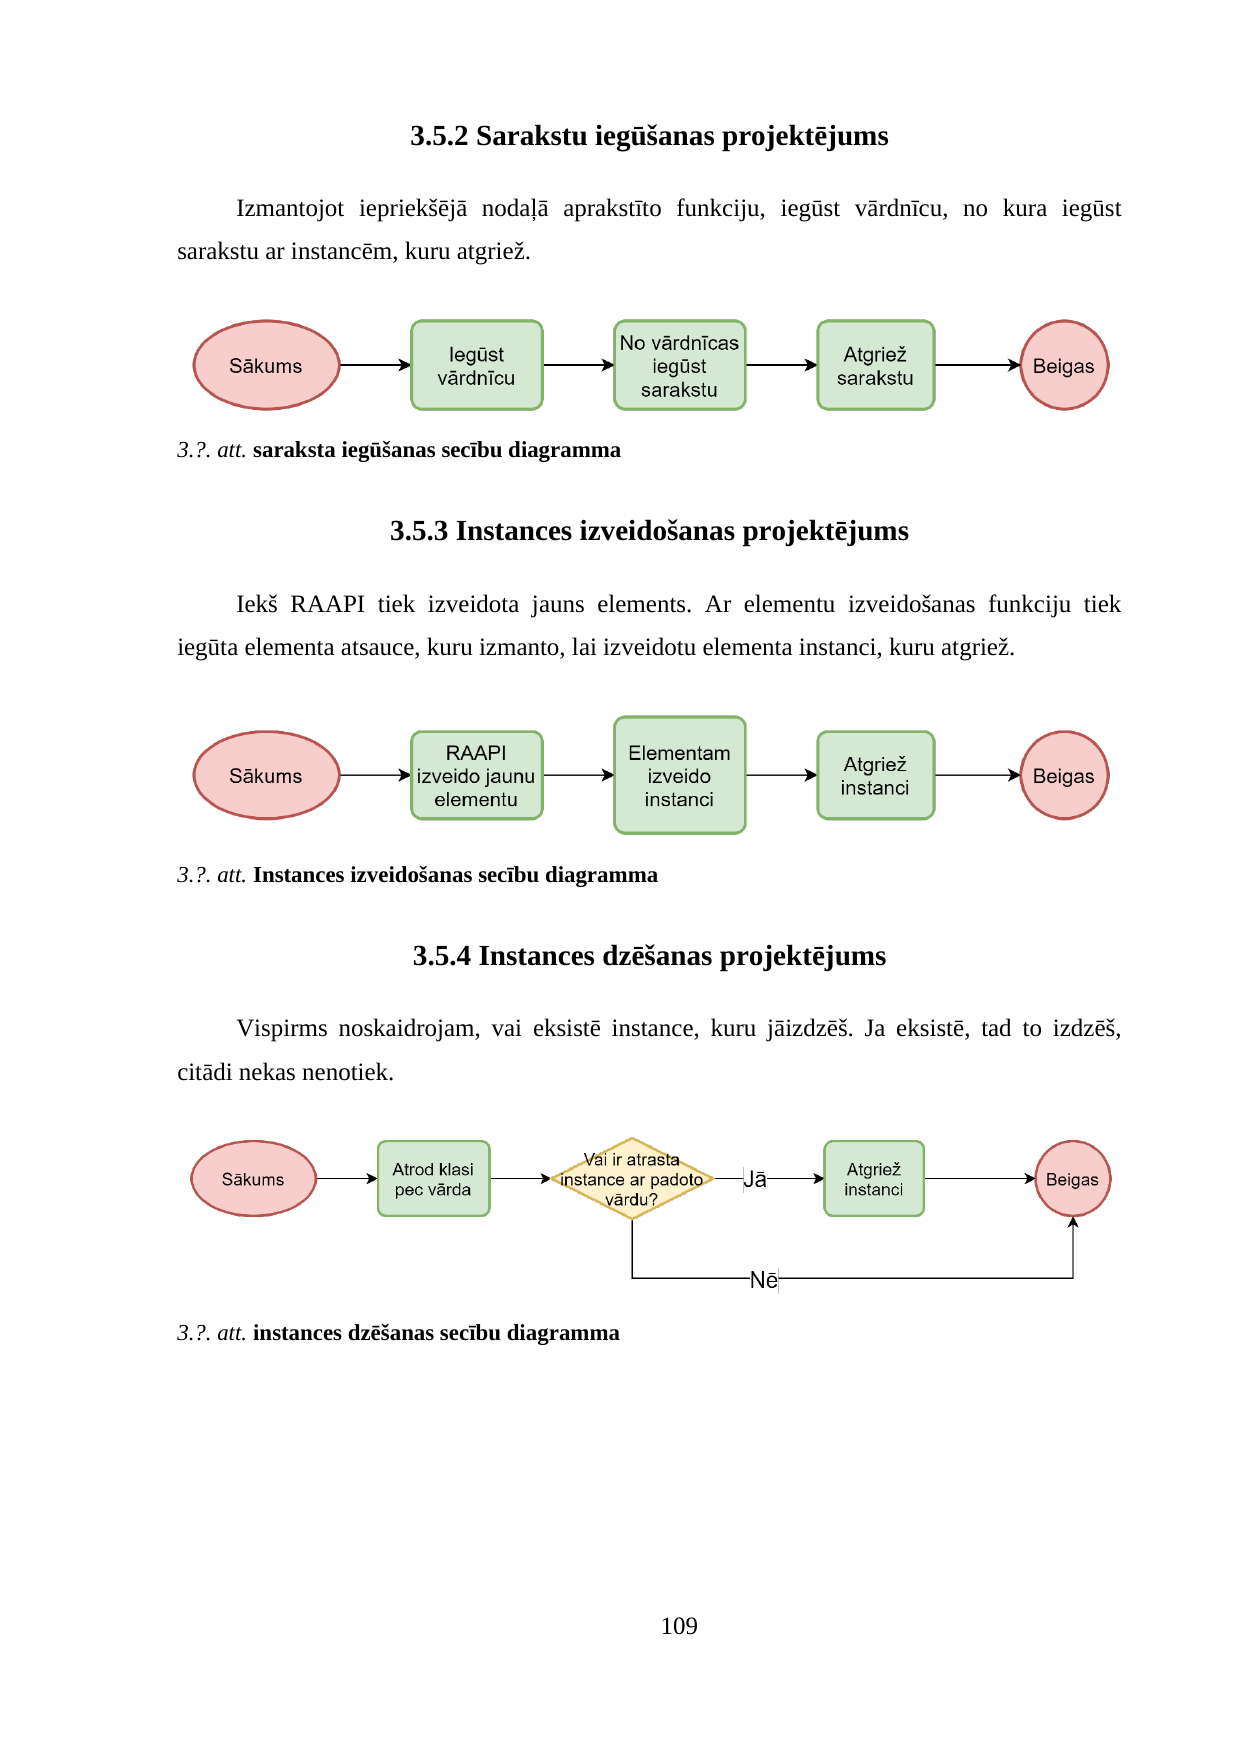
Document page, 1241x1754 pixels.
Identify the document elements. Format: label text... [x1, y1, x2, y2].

picture [177, 1124, 1123, 1306]
text Vispirms noskaidrojam, vai eksistē instance, kuru jāizdzēš. Ja eksistē, tad to izdzēš, citādi nekas nenotiek. [177, 1013, 1122, 1085]
text Iekš RAAPI tiek izveidota jauns elements. Ar elementu izveidošanas funkciju tiek iegūta elementa atsauce, kuru izmanto, lai izveidotu elementa instanci, kuru atgriež. [177, 589, 1122, 661]
text 3.?. att. saraksta iegūšanas secību diagramma [177, 424, 1122, 463]
text 3.?. att. Instances izveidošanas secību diagramma [177, 848, 1122, 887]
subtitle 3.5.3 Instances izveidošanas projektējums [177, 513, 1122, 547]
picture [177, 304, 1123, 424]
picture [177, 700, 1123, 848]
text 3.?. att. instances dzēšanas secību diagramma [177, 1306, 1122, 1345]
subtitle 3.5.2 Sarakstu iegūšanas projektējums [177, 118, 1122, 152]
subtitle 3.5.4 Instances dzēšanas projektējums [177, 938, 1122, 972]
text Izmantojot iepriekšējā nodaļā aprakstīto funkciju, iegūst vārdnīcu, no kura iegūst sarakstu ar instancēm, kuru atgriež. [177, 193, 1122, 265]
